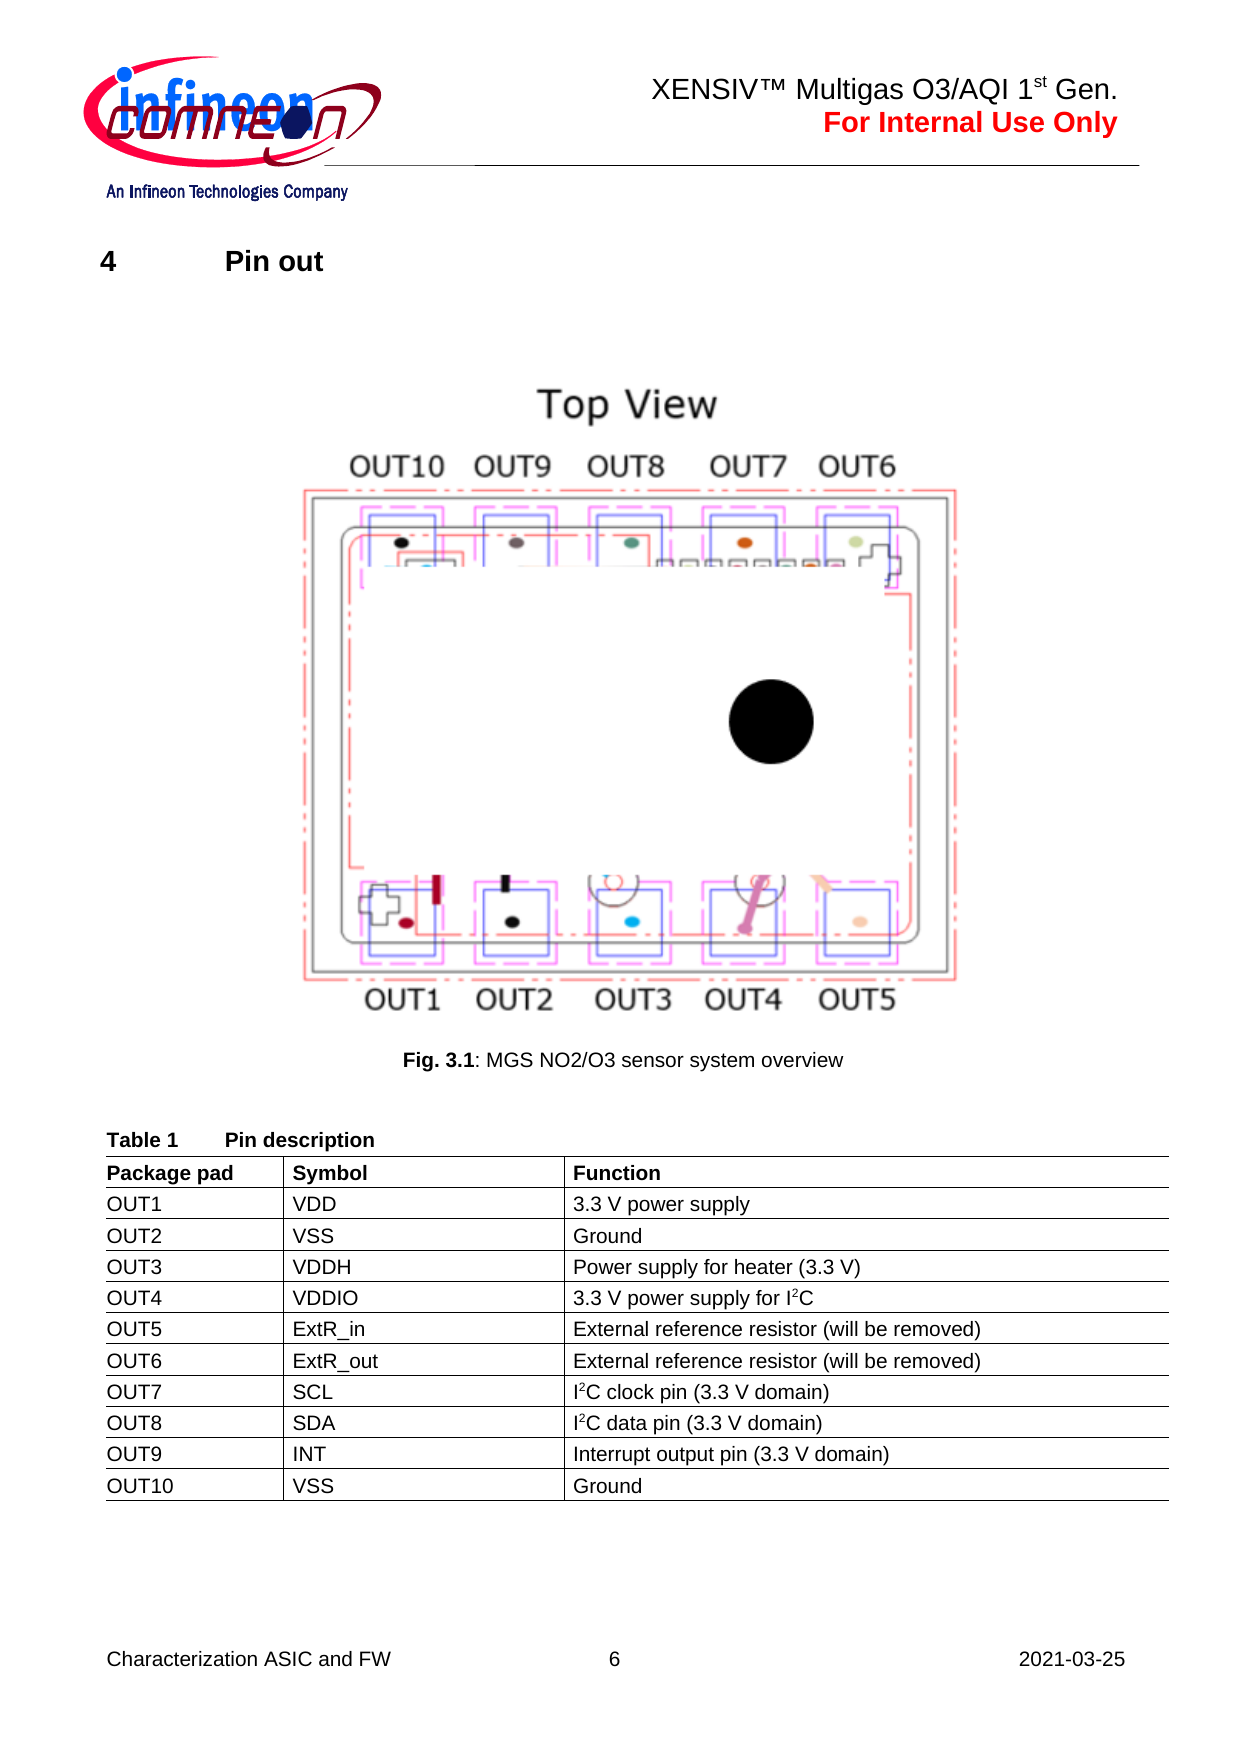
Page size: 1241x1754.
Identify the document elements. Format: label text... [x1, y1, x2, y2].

table_cell INT [284, 1438, 564, 1468]
table_header Symbol [284, 1157, 564, 1187]
table_cell VSS [284, 1219, 564, 1249]
table_header Function [565, 1157, 1169, 1187]
table_cell SDA [284, 1407, 564, 1437]
table_cell External reference resistor (will be removed) [565, 1344, 1169, 1374]
picture [272, 373, 974, 1020]
table_cell VSS [284, 1469, 564, 1499]
table_cell OUT8 [106, 1407, 283, 1437]
title Pin description [106, 1128, 1140, 1152]
table_cell External reference resistor (will be removed) [565, 1313, 1169, 1343]
table_cell I2C data pin (3.3 V domain) [565, 1407, 1169, 1437]
table_cell SCL [284, 1376, 564, 1406]
table_cell OUT2 [106, 1219, 283, 1249]
table_cell VDDH [284, 1251, 564, 1281]
table_cell OUT1 [106, 1188, 283, 1218]
subtitle Pin out [100, 244, 1140, 278]
table_cell 3.3 V power supply [565, 1188, 1169, 1218]
table_cell OUT9 [106, 1438, 283, 1468]
table_cell VDD [284, 1188, 564, 1218]
table_cell OUT3 [106, 1251, 283, 1281]
table_cell OUT6 [106, 1344, 283, 1374]
table_header Package pad [106, 1157, 283, 1187]
table_cell Ground [565, 1469, 1169, 1499]
table_cell Power supply for heater (3.3 V) [565, 1251, 1169, 1281]
table_cell OUT5 [106, 1313, 283, 1343]
table_cell ExtR_in [284, 1313, 564, 1343]
table_cell OUT4 [106, 1282, 283, 1312]
table_cell VDDIO [284, 1282, 564, 1312]
table_cell ExtR_out [284, 1344, 564, 1374]
text Fig. 3.1: MGS NO2/O3 sensor system overview [106, 1048, 1140, 1072]
table_cell Interrupt output pin (3.3 V domain) [565, 1438, 1169, 1468]
table_cell 3.3 V power supply for I2C [565, 1282, 1169, 1312]
table_cell OUT7 [106, 1376, 283, 1406]
table_cell OUT10 [106, 1469, 283, 1499]
table_cell I2C clock pin (3.3 V domain) [565, 1376, 1169, 1406]
table_cell Ground [565, 1219, 1169, 1249]
